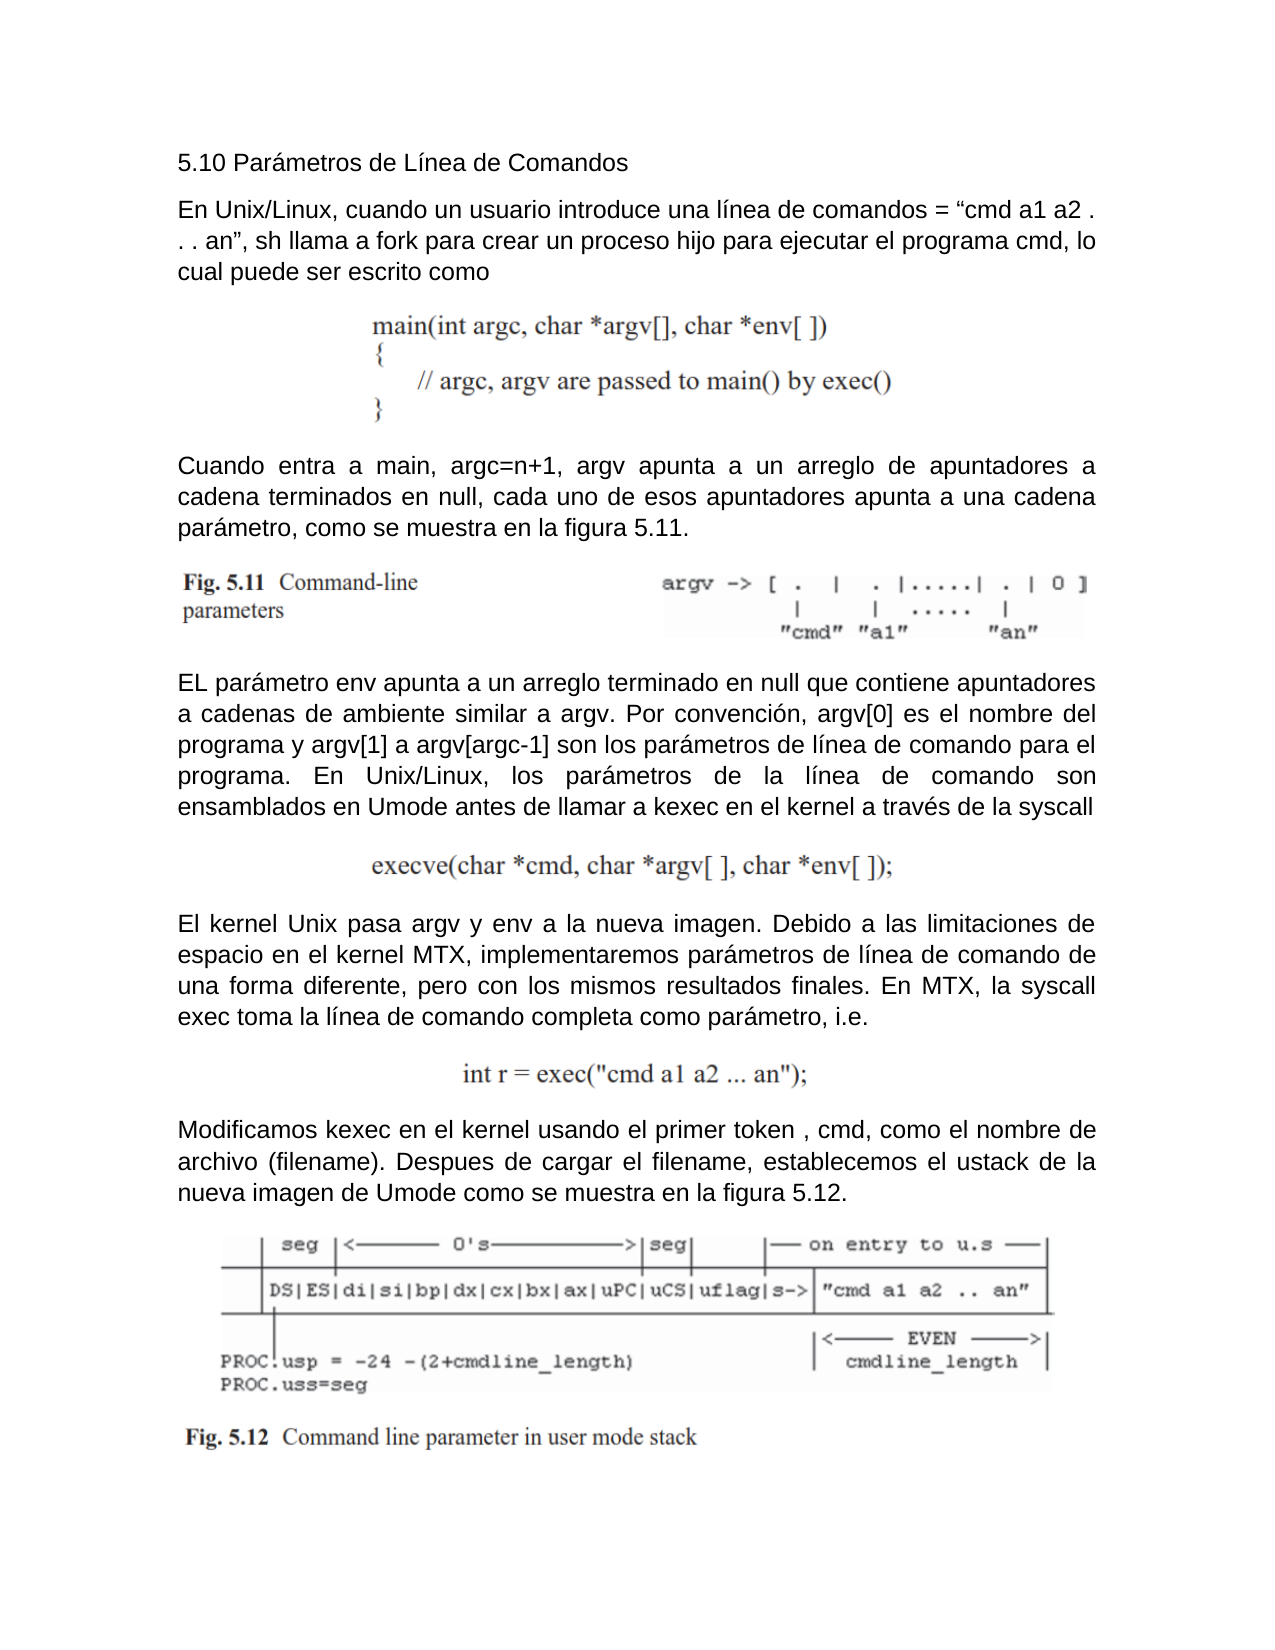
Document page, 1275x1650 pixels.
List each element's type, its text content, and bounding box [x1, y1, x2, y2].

text Modificamos kexec en el kernel usando el primer token , cmd, como el nombre de archivo (filename). Despues de cargar el filename, establecemos el ustack de la nueva imagen de Umode como se muestra en la figura 5.12. [177, 1116, 1098, 1206]
picture [177, 305, 1098, 432]
picture [177, 1225, 1098, 1457]
text Cuando entra a main, argc=n+1, argv apunta a un arreglo de apuntadores a cadena terminados en null, cada uno de esos apuntadores apunta a una cadena parámetro, como se muestra en la figura 5.11. [177, 451, 1098, 541]
text En Unix/Linux, cuando un usuario introduce una línea de comandos = “cmd a1 a2 . . . an”, sh llama a fork para crear un proceso hijo para ejecutar el programa cmd, lo cual puede ser escrito como [177, 195, 1098, 286]
picture [177, 1049, 1098, 1097]
picture [177, 560, 1098, 650]
text El kernel Unix pasa argv y env a la nueva imagen. Debido a las limitaciones de espacio en el kernel MTX, implementaremos parámetros de línea de comando de una forma diferente, pero con los mismos resultados finales. En MTX, la syscall exec toma la línea de comando completa como parámetro, i.e. [177, 908, 1098, 1030]
text 5.10 Parámetros de Línea de Comandos [177, 148, 1098, 176]
picture [177, 840, 1098, 890]
text EL parámetro env apunta a un arreglo terminado en null que contiene apuntadores a cadenas de ambiente similar a argv. Por convención, argv[0] es el nombre del programa y argv[1] a argv[argc-1] son los parámetros de línea de comando para el programa. En Unix/Linux, los parámetros de la línea de comando son ensamblados en Umode antes de llamar a kexec en el kernel a través de la syscall [177, 668, 1098, 821]
